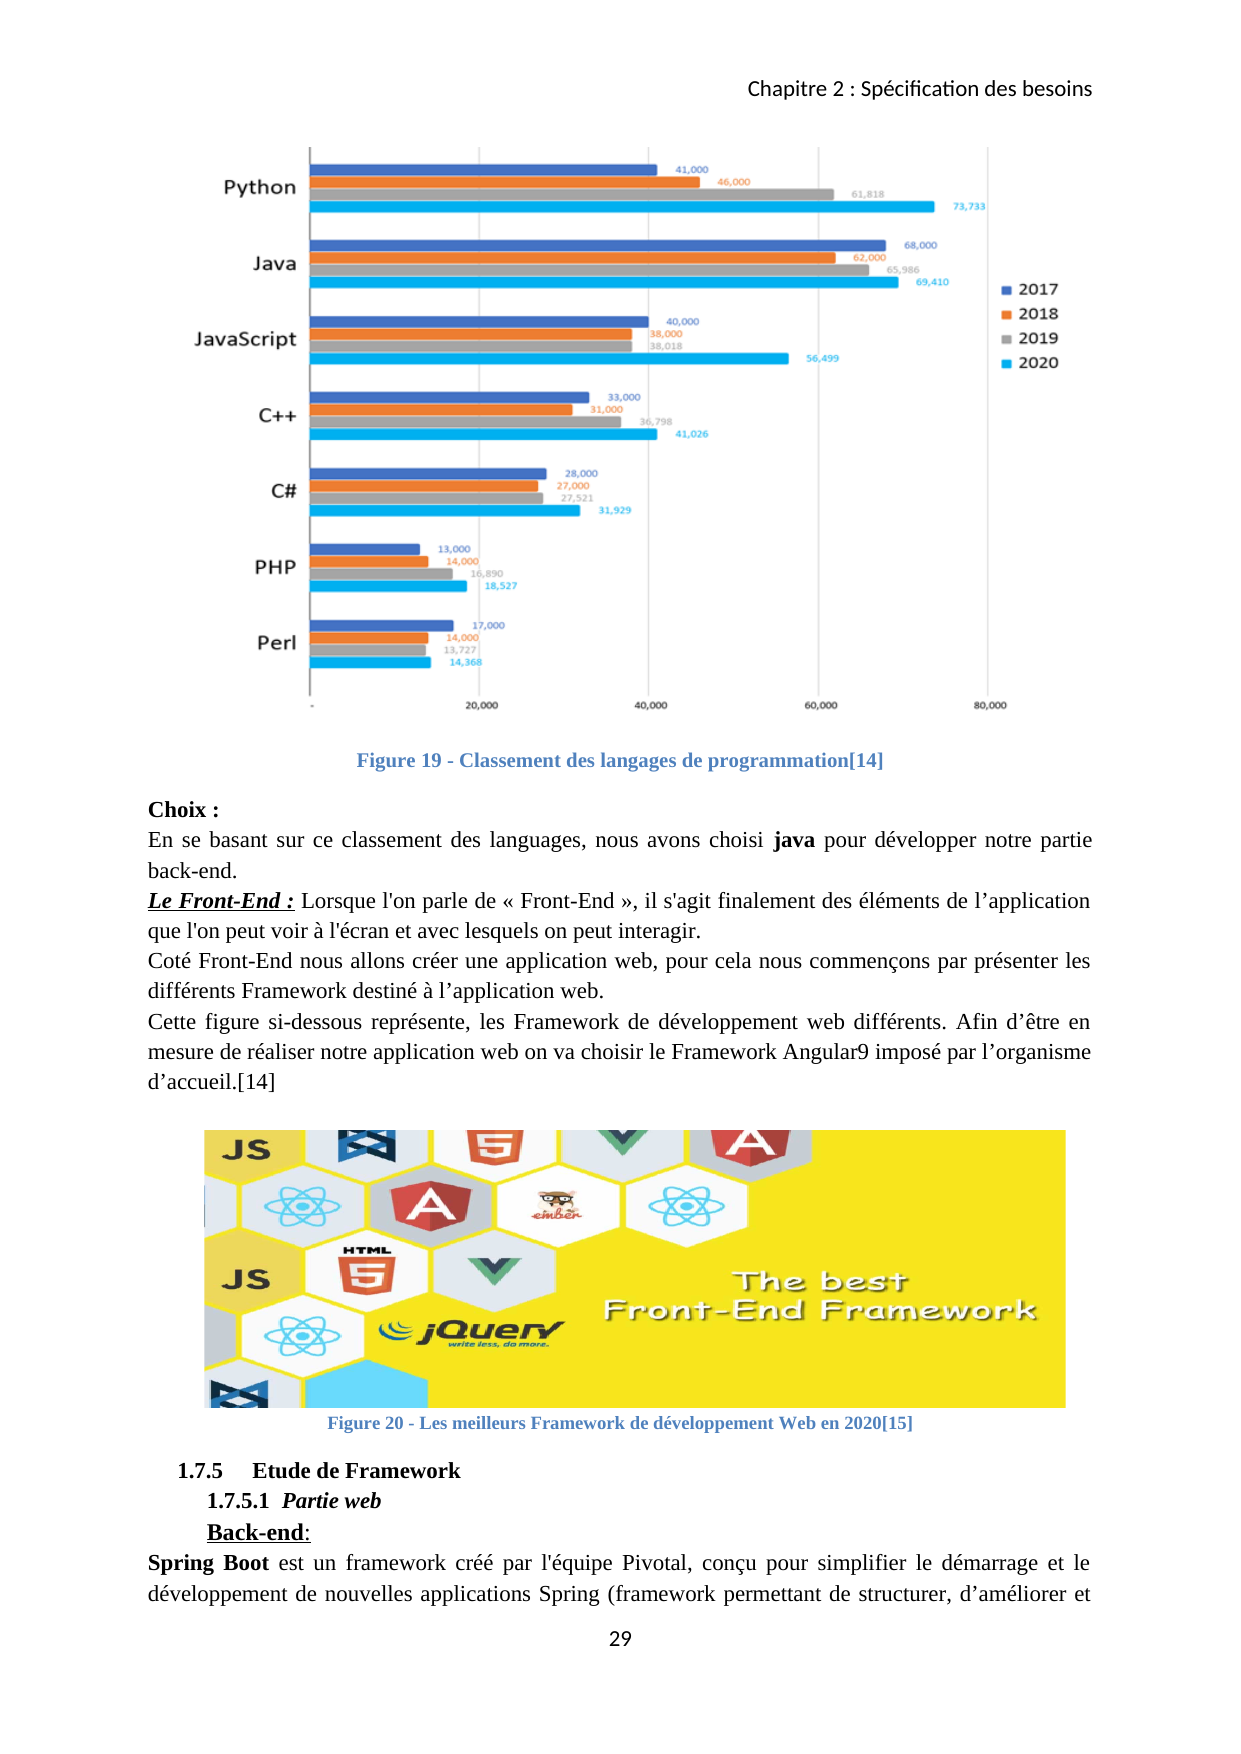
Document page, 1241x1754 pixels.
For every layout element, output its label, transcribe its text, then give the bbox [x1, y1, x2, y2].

subtitle Etude de Framework [177, 1457, 1093, 1484]
text Cette figure si-dessous représente, les Framework de développement web différents. Afin d’être en mesure de réaliser notre application web on va choisir le Framework Angular9 imposé par l’organisme d’accueil.[14] [148, 1008, 1093, 1094]
text Le Front-End : Lorsque l'on parle de « Front-End », il s'agit finalement des éléments de l’application que l'on peut voir à l'écran et avec lesquels on peut interagir. [148, 887, 1093, 943]
text Choix : [148, 796, 1093, 823]
text Back-end: [148, 1518, 1093, 1545]
text Coté Front-End nous allons créer une application web, pour cela nous commençons par présenter les différents Framework destiné à l’application web. [148, 947, 1093, 1004]
picture [147, 147, 1128, 744]
text Figure 20 - Les meilleurs Framework de développement Web en 2020[15] [148, 1412, 1093, 1433]
text En se basant sur ce classement des languages, nous avons choisi java pour développer notre partie back-end. [148, 827, 1093, 883]
picture [204, 1128, 1066, 1408]
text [148, 1549, 1093, 1606]
list Partie web [207, 1487, 1093, 1514]
text Figure 19 - Classement des langages de programmation[14] [148, 748, 1093, 772]
